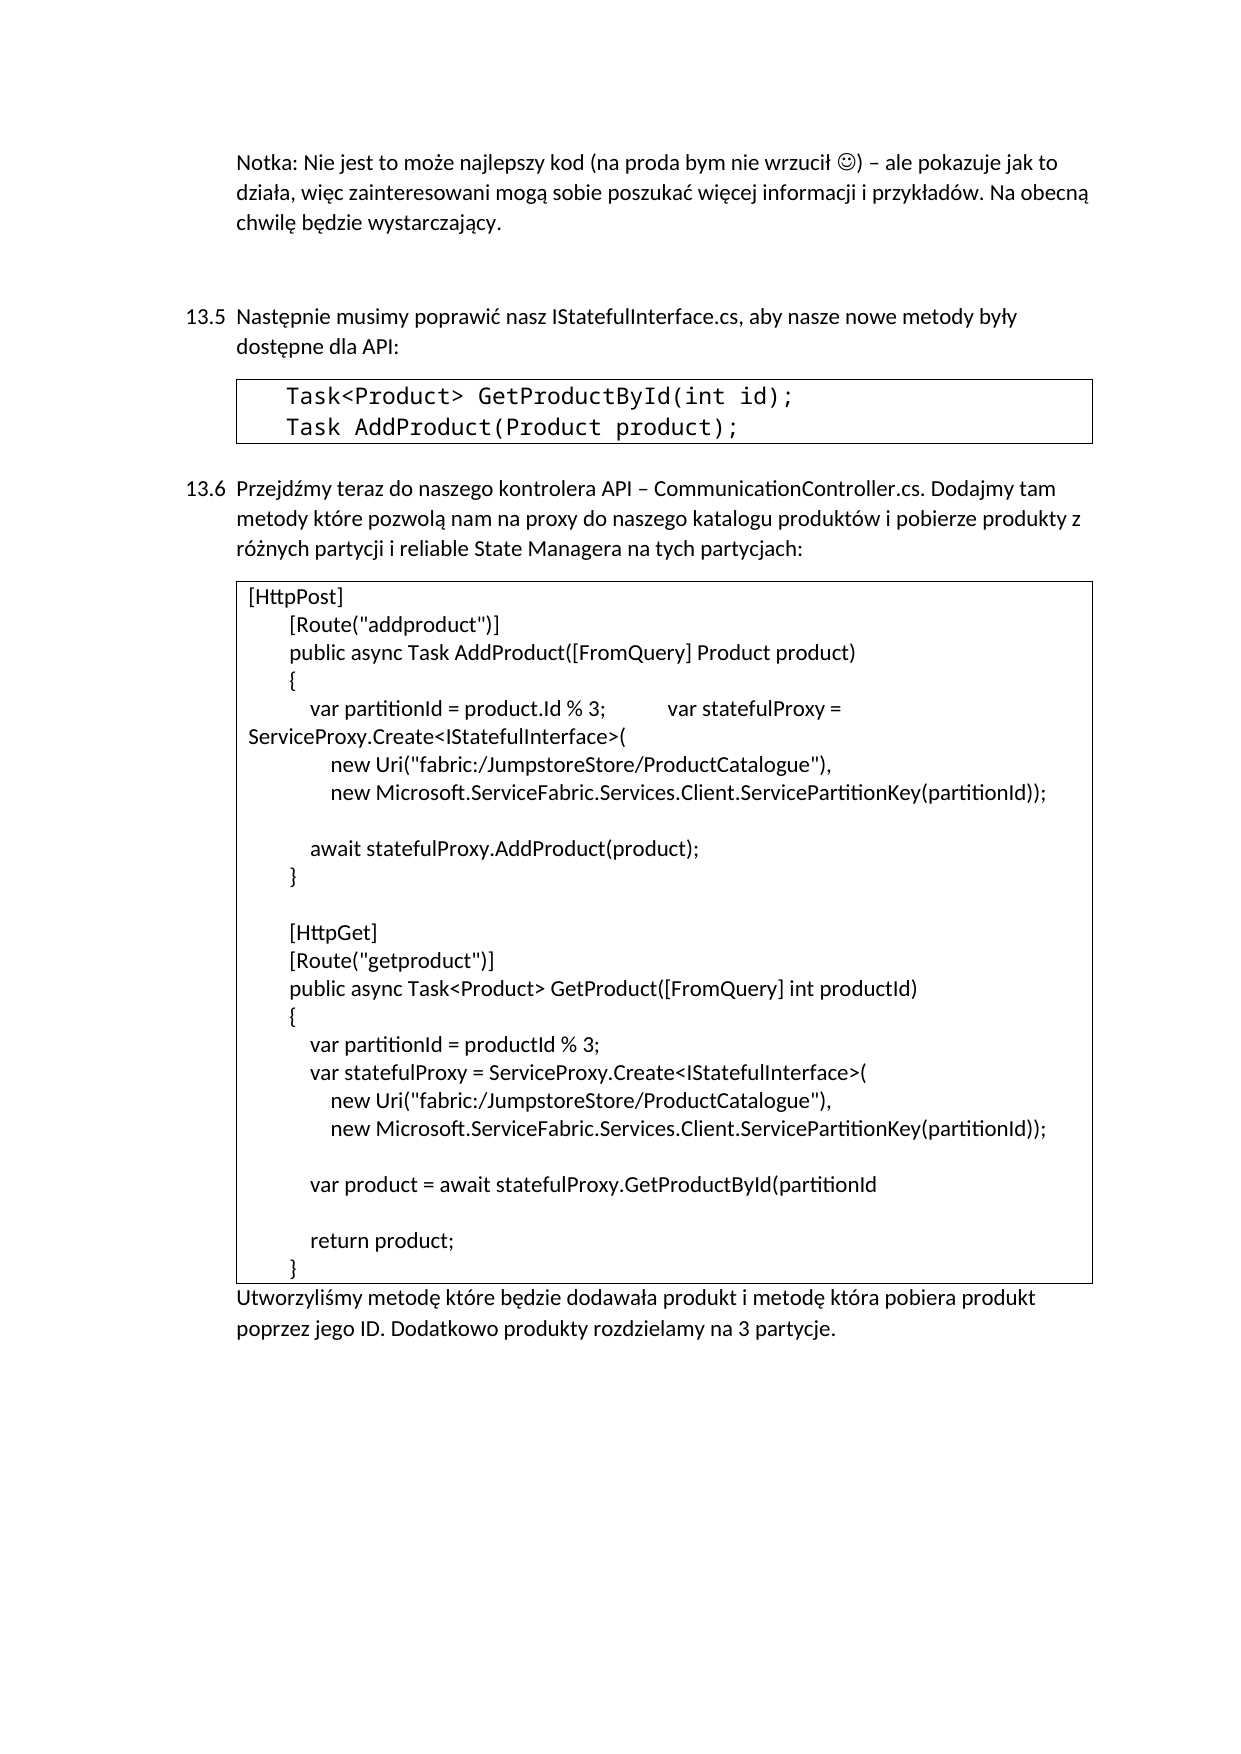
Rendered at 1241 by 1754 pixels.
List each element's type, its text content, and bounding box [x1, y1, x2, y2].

list Notka: Nie jest to może najlepszy kod (na proda bym nie wrzucił ) – ale pokazuje jak to działa, więc zainteresowani mogą sobie poszukać więcej informacji i przykładów. Na obecną chwilę będzie wystarczający. [236, 148, 1093, 236]
list Następnie musimy poprawić nasz IStatefulInterface.cs, aby nasze nowe metody były dostępne dla API: [185, 302, 1093, 360]
table_header Task<Product> GetProductById(int id); Task AddProduct(Product product); [237, 380, 1092, 442]
table_header [HttpPost] [Route("addproduct")] public async Task AddProduct([FromQuery] Product product) { var partitionId = product.Id % 3; var statefulProxy = ServiceProxy.Create<IStatefulInterface>( new Uri("fabric:/JumpstoreStore/ProductCatalogue"), new Microsoft.ServiceFabric.Services.Client.ServicePartitionKey(partitionId)); await statefulProxy.AddProduct(product); } [HttpGet] [Route("getproduct")] public async Task<Product> GetProduct([FromQuery] int productId) { var partitionId = productId % 3; var statefulProxy = ServiceProxy.Create<IStatefulInterface>( new Uri("fabric:/JumpstoreStore/ProductCatalogue"), new Microsoft.ServiceFabric.Services.Client.ServicePartitionKey(partitionId)); var product = await statefulProxy.GetProductById(partitionId return product; } [237, 582, 1092, 1282]
list Utworzyliśmy metodę które będzie dodawała produkt i metodę która pobiera produkt poprzez jego ID. Dodatkowo produkty rozdzielamy na 3 partycje. [236, 1284, 1093, 1342]
list Przejdźmy teraz do naszego kontrolera API – CommunicationController.cs. Dodajmy tam metody które pozwolą nam na proxy do naszego katalogu produktów i pobierze produkty z różnych partycji i reliable State Managera na tych partycjach: [185, 474, 1093, 562]
